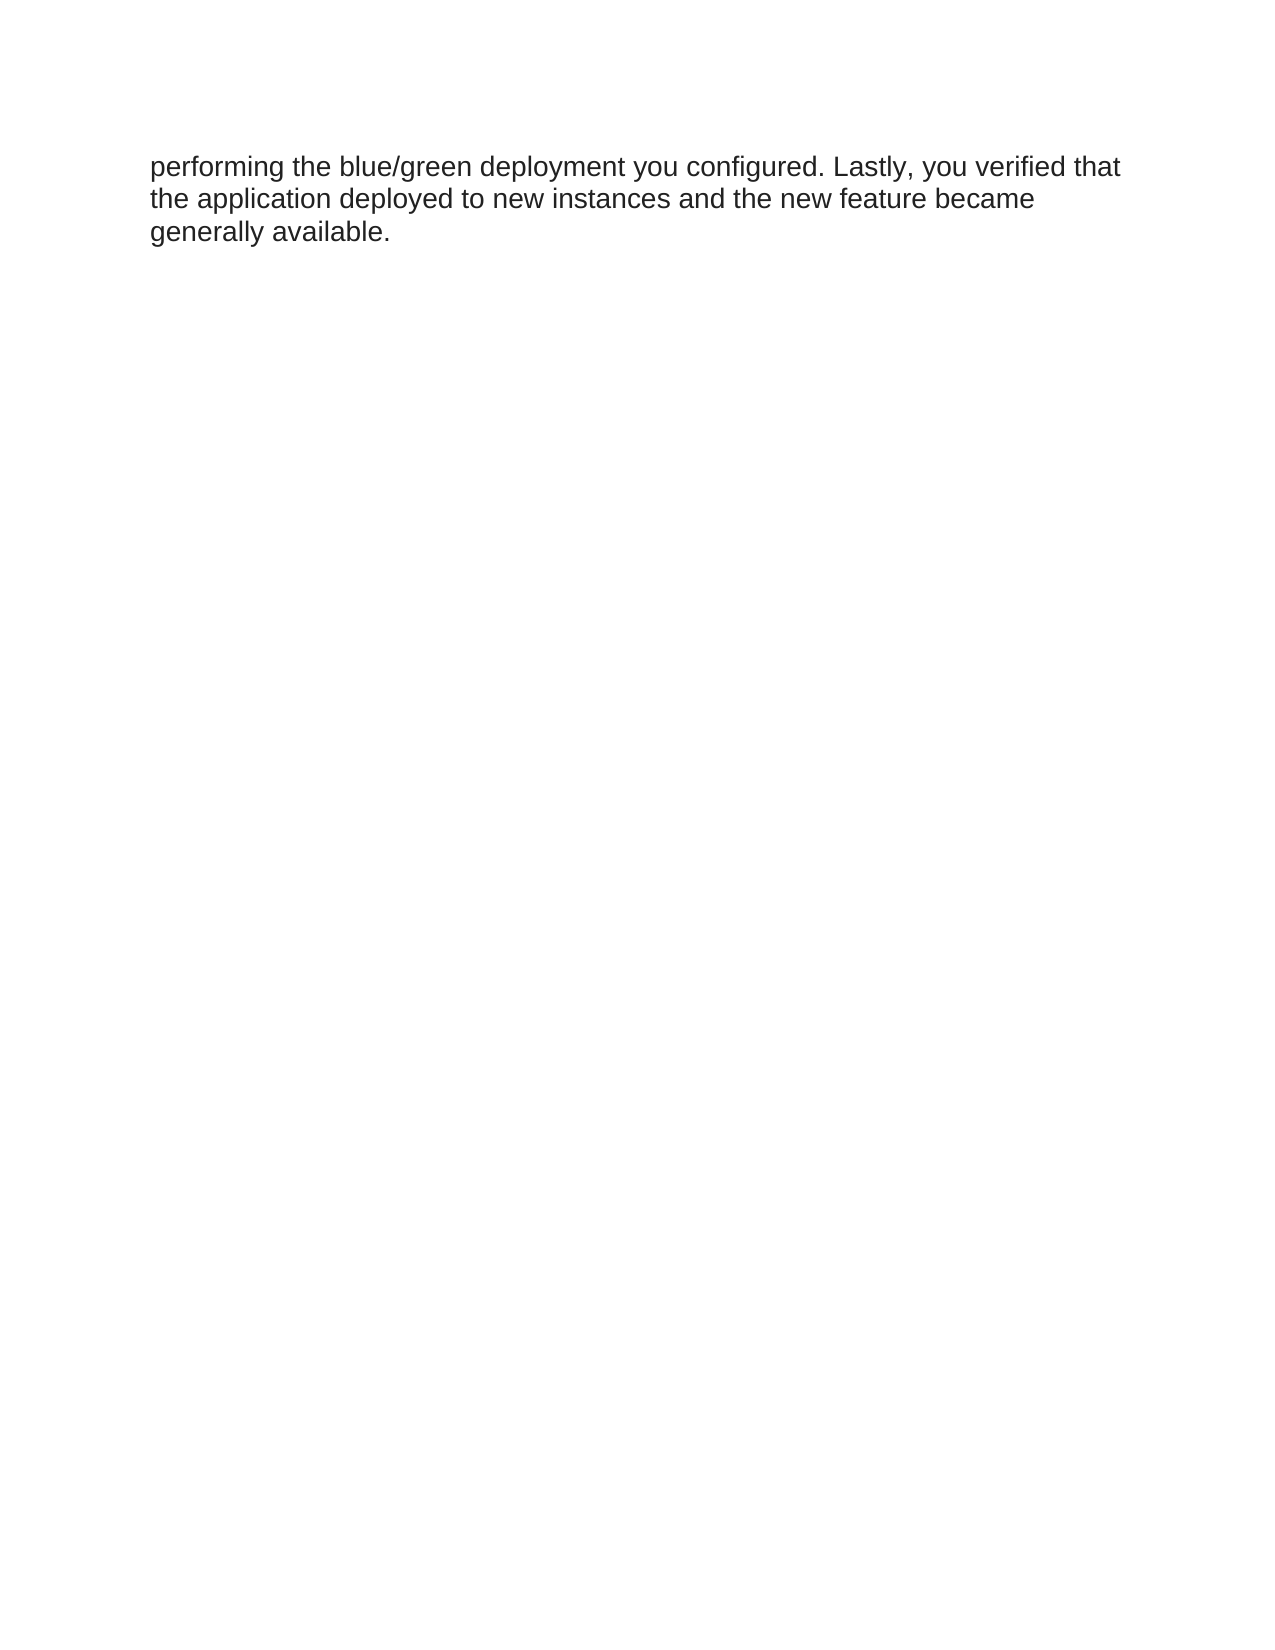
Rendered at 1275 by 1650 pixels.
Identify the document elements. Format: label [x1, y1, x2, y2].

text [150, 150, 1125, 247]
